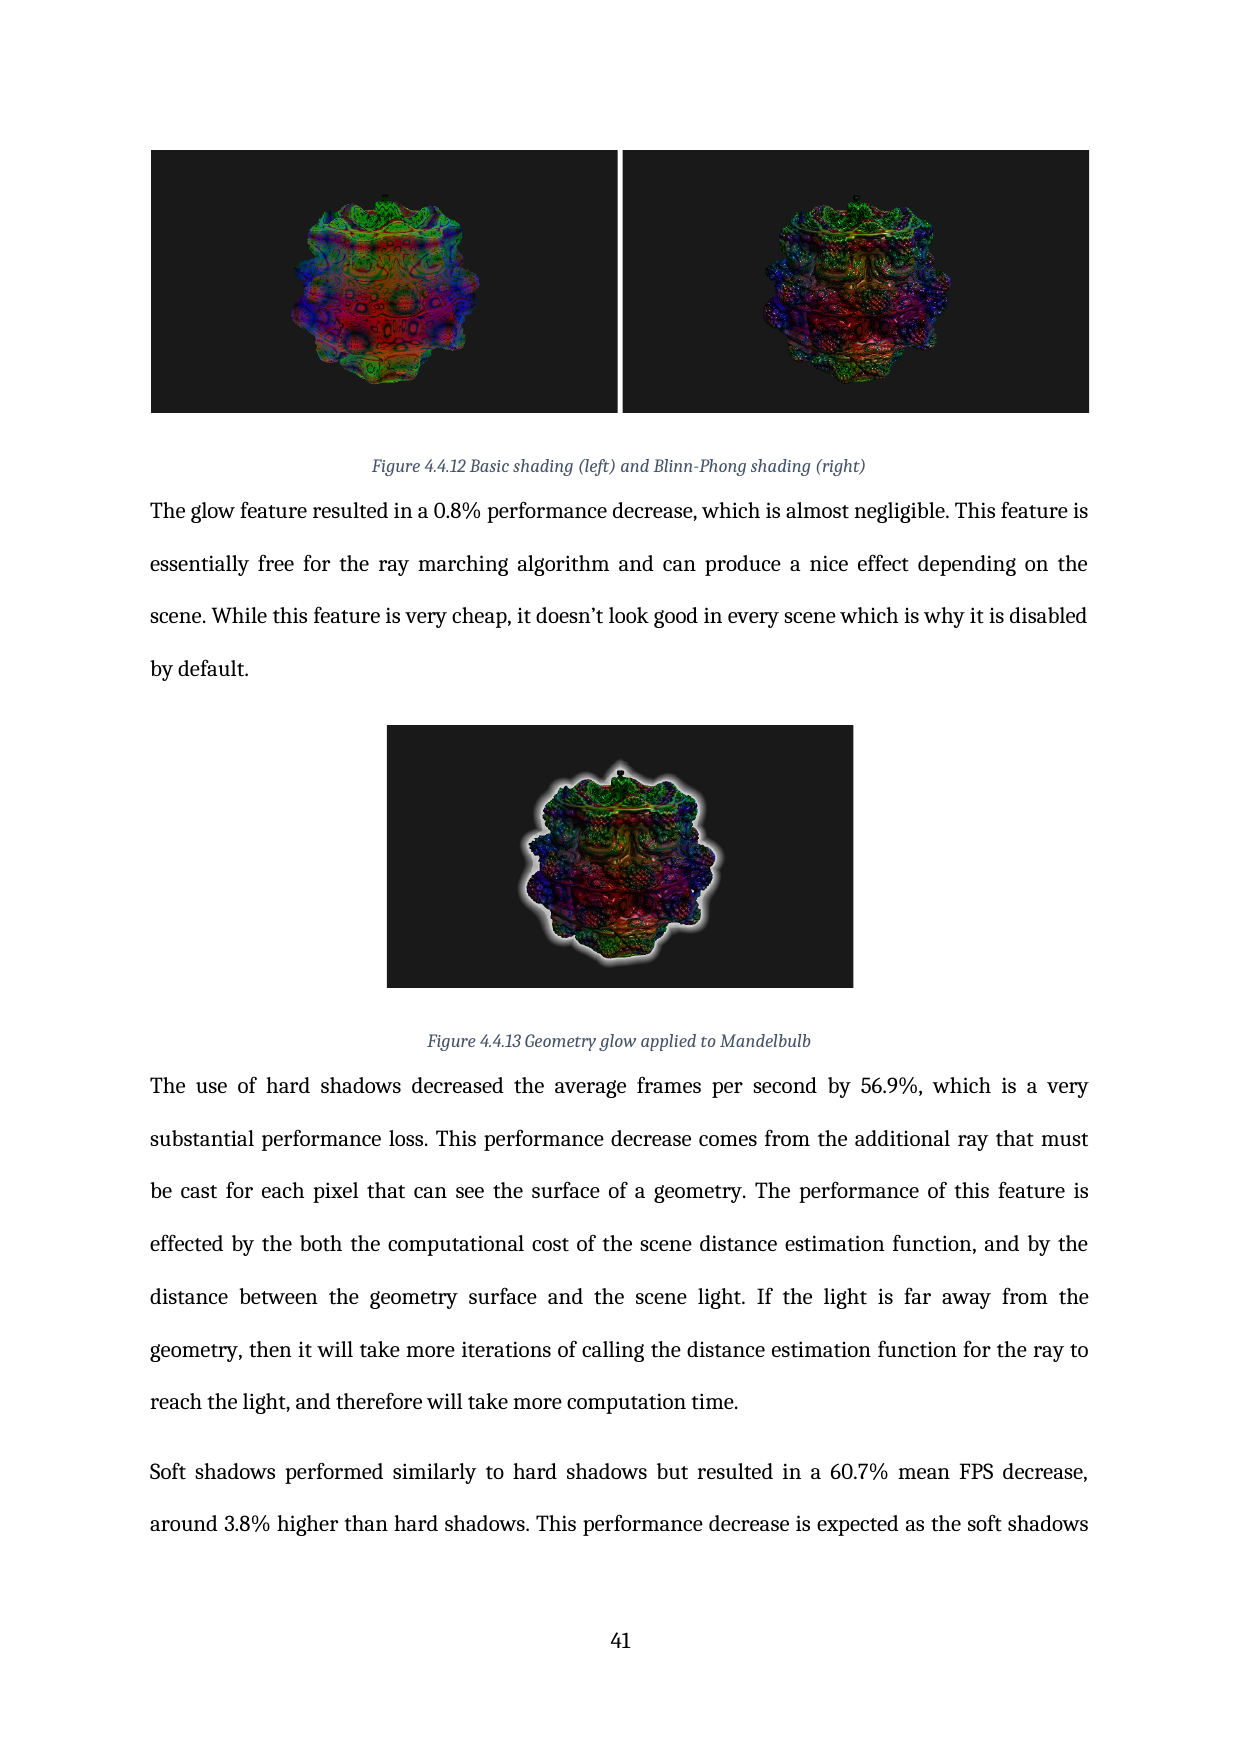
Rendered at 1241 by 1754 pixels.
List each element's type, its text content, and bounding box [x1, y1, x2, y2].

picture [386, 725, 854, 988]
text The use of hard shadows decreased the average frames per second by 56.9%, which is a very substantial performance loss. This performance decrease comes from the additional ray that must be cast for each pixel that can see the surface of a geometry. The performance of this feature is effected by the both the computational cost of the scene distance estimation function, and by the distance between the geometry surface and the scene light. If the light is far away from the geometry, then it will take more iterations of calling the distance estimation function for the ray to reach the light, and therefore will take more computation time. [150, 1073, 1090, 1416]
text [150, 1458, 1090, 1538]
text The glow feature resulted in a 0.8% performance decrease, which is almost negligible. This feature is essentially free for the ray marching algorithm and can produce a nice effect depending on the scene. While this feature is very cheap, it doesn’t look good in every scene which is why it is disabled by default. [150, 498, 1090, 682]
picture [622, 150, 1090, 413]
picture [151, 150, 618, 413]
